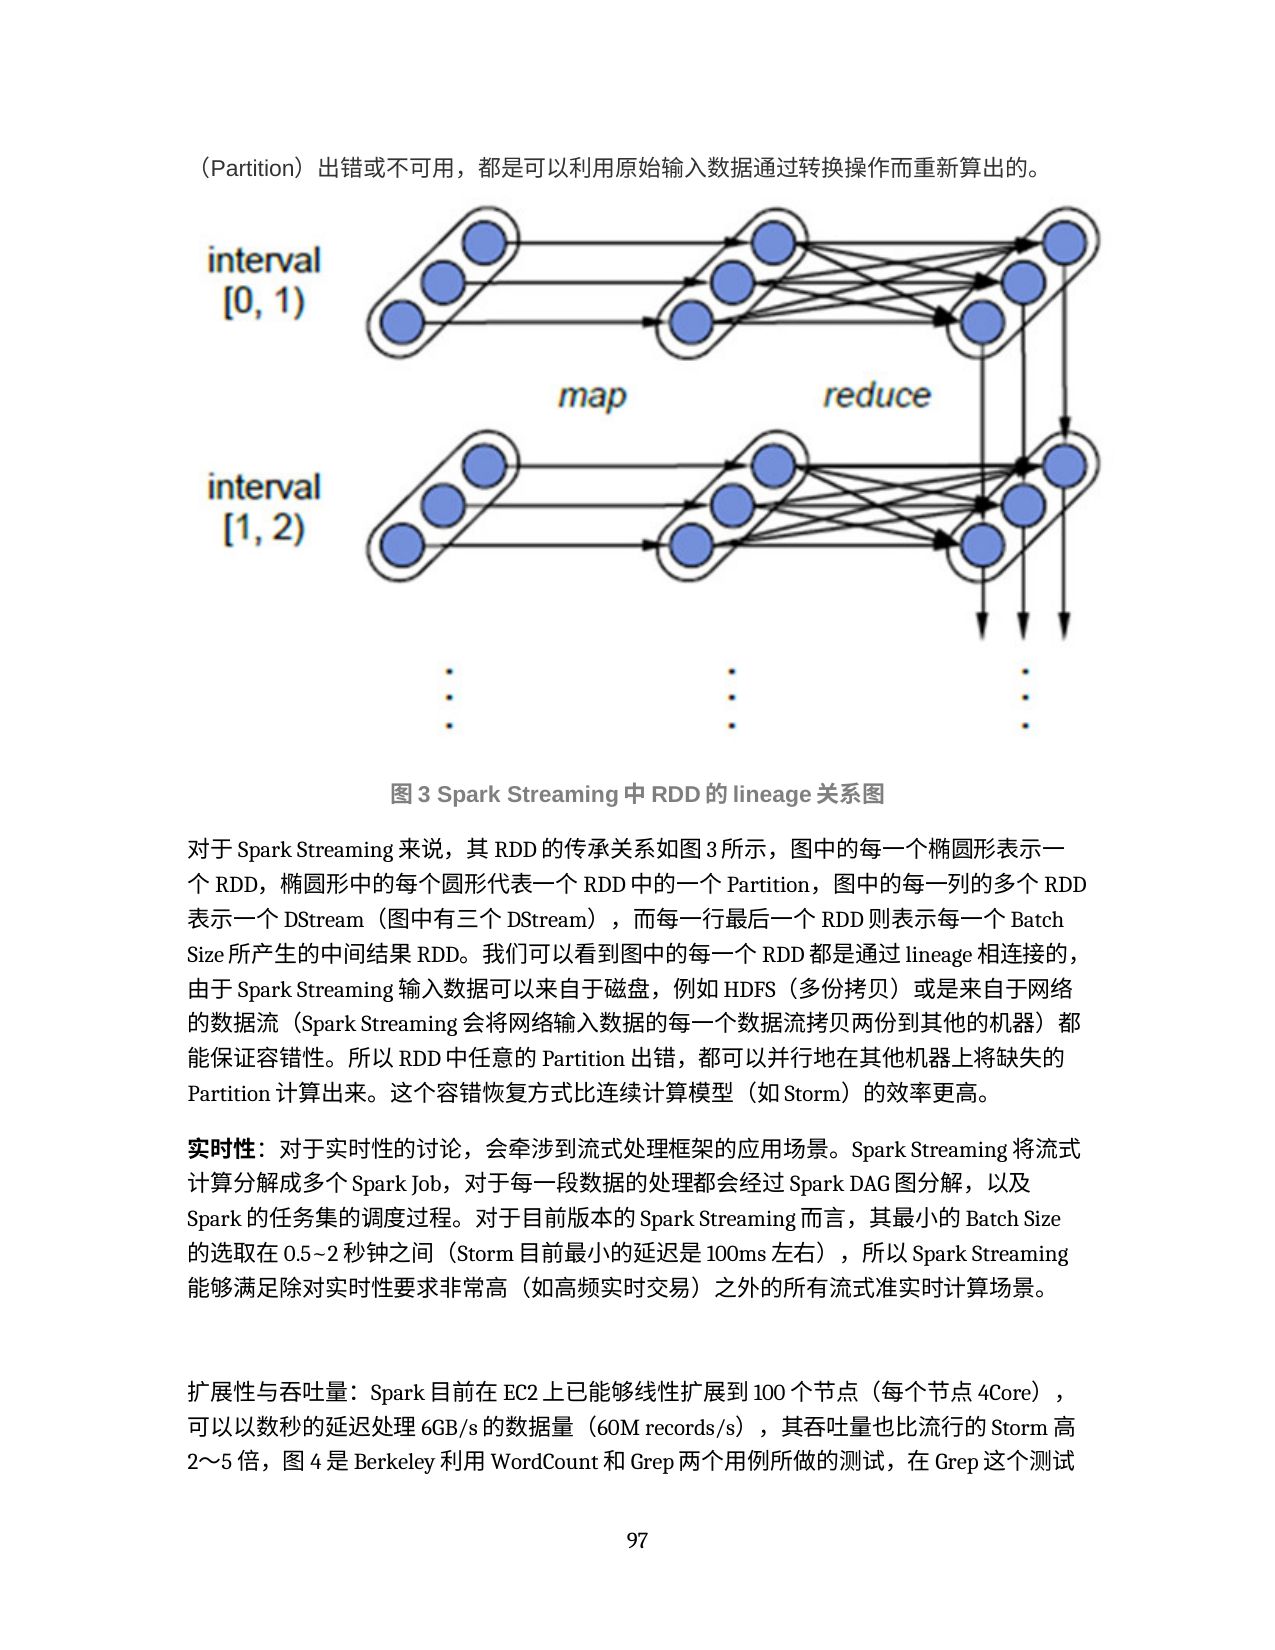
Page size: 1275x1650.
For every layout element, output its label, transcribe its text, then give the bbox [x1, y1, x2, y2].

text 对于Spark Streaming来说，其RDD的传承关系如图3所示，图中的每一个椭圆形表示一个RDD，椭圆形中的每个圆形代表一个RDD中的一个Partition，图中的每一列的多个RDD表示一个DStream（图中有三个DStream），而每一行最后一个RDD则表示每一个Batch Size所产生的中间结果RDD。我们可以看到图中的每一个RDD都是通过lineage相连接的，由于Spark Streaming输入数据可以来自于磁盘，例如HDFS（多份拷贝）或是来自于网络的数据流（Spark Streaming会将网络输入数据的每一个数据流拷贝两份到其他的机器）都能保证容错性。所以RDD中任意的Partition出错，都可以并行地在其他机器上将缺失的Partition计算出来。这个容错恢复方式比连续计算模型（如Storm）的效率更高。 [187, 831, 1087, 1108]
picture [187, 184, 1125, 754]
text 容错性：对于流式计算来说，容错性至关重要。首先我们要明确一下Spark中RDD的容错机制。每一个RDD都是一个不可变的分布式可重算的数据集，其记录着确定性的操作继承关系（lineage），所以只要输入数据是可容错的，那么任意一个RDD的分区（Partition）出错或不可用，都是可以利用原始输入数据通过转换操作而重新算出的。 [187, 150, 1087, 184]
text 图3 Spark Streaming中RDD的lineage关系图 [187, 776, 1087, 809]
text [187, 1374, 1087, 1476]
text 实时性：对于实时性的讨论，会牵涉到流式处理框架的应用场景。Spark Streaming将流式计算分解成多个Spark Job，对于每一段数据的处理都会经过Spark DAG图分解，以及Spark的任务集的调度过程。对于目前版本的Spark Streaming而言，其最小的Batch Size的选取在0.5~2秒钟之间（Storm目前最小的延迟是100ms左右），所以Spark Streaming能够满足除对实时性要求非常高（如高频实时交易）之外的所有流式准实时计算场景。 [187, 1130, 1087, 1303]
